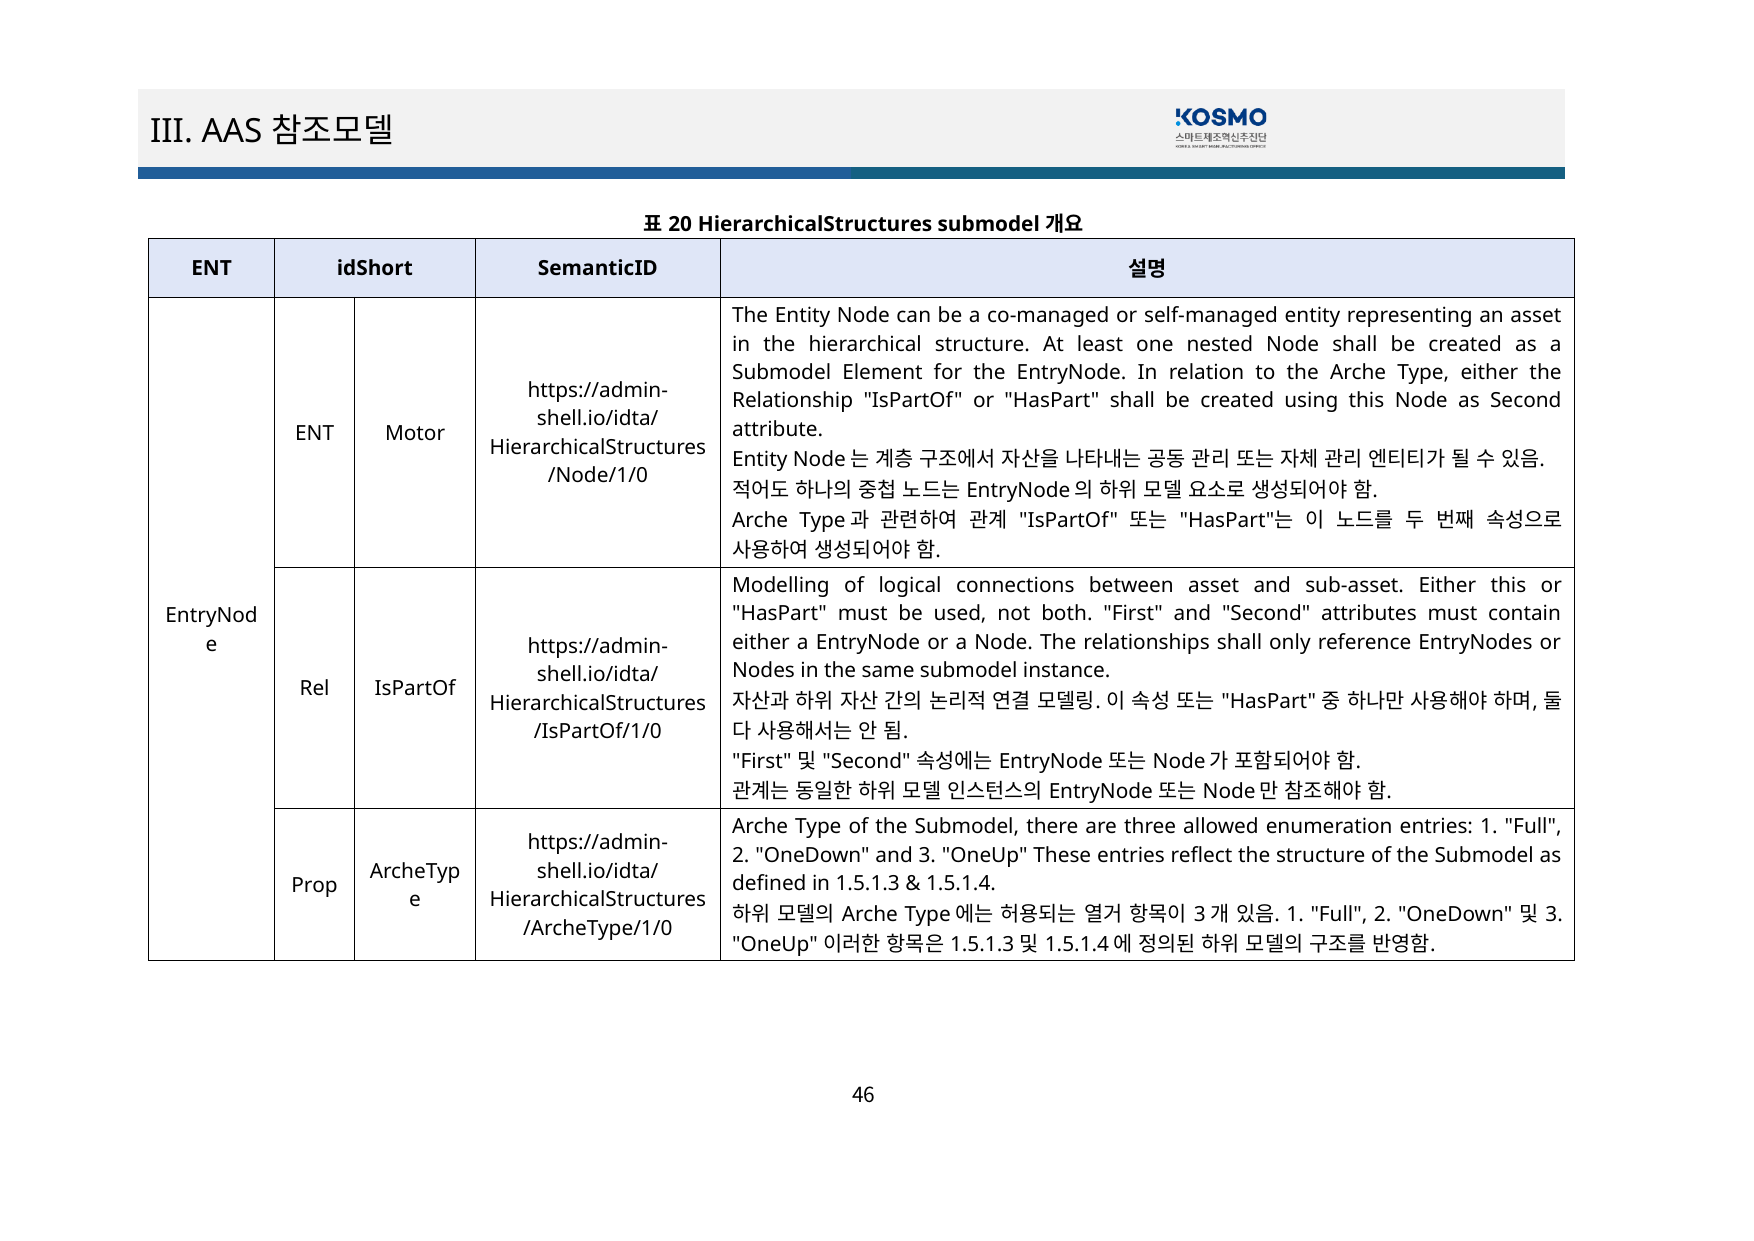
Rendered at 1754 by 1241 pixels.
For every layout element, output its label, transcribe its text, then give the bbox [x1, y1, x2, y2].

table_cell Prop [275, 809, 354, 960]
table_cell IsPartOf [355, 568, 475, 808]
table_header idShort [275, 239, 475, 297]
table_cell https://admin-shell.io/idta/HierarchicalStructures/Node/1/0 [476, 298, 720, 567]
table_cell ENT [275, 298, 354, 567]
table_cell Arche Type of the Submodel, there are three allowed enumeration entries: 1. "Full", 2. "OneDown" and 3. "OneUp" These entries reflect the structure of the Submodel as defined in 1.5.1.3 & 1.5.1.4. 하위 모델의 Arche Type에는 허용되는 열거 항목이 3개 있음. 1. "Full", 2. "OneDown" 및 3. "OneUp" 이러한 항목은 1.5.1.3 및 1.5.1.4에 정의된 하위 모델의 구조를 반영함. [721, 809, 1574, 960]
table_cell ArcheType [355, 809, 475, 960]
table_cell EntryNode [149, 298, 274, 960]
table_cell The Entity Node can be a co-managed or self-managed entity representing an asset in the hierarchical structure. At least one nested Node shall be created as a Submodel Element for the EntryNode. In relation to the Arche Type, either the Relationship "IsPartOf" or "HasPart" shall be created using this Node as Second attribute. Entity Node는 계층 구조에서 자산을 나타내는 공동 관리 또는 자체 관리 엔티티가 될 수 있음. 적어도 하나의 중첩 노드는 EntryNode의 하위 모델 요소로 생성되어야 함. Arche Type과 관련하여 관계 "IsPartOf" 또는 "HasPart"는 이 노드를 두 번째 속성으로 사용하여 생성되어야 함. [721, 298, 1574, 567]
table_header ENT [149, 239, 274, 297]
table_cell https://admin-shell.io/idta/HierarchicalStructures/IsPartOf/1/0 [476, 568, 720, 808]
text 표 20 HierarchicalStructures submodel 개요 [150, 207, 1577, 238]
table_cell https://admin-shell.io/idta/HierarchicalStructures/ArcheType/1/0 [476, 809, 720, 960]
table_cell Modelling of logical connections between asset and sub-asset. Either this or "HasPart" must be used, not both. "First" and "Second" attributes must contain either a EntryNode or a Node. The relationships shall only reference EntryNodes or Nodes in the same submodel instance. 자산과 하위 자산 간의 논리적 연결 모델링. 이 속성 또는 "HasPart" 중 하나만 사용해야 하며, 둘 다 사용해서는 안 됨. "First" 및 "Second" 속성에는 EntryNode 또는 Node가 포함되어야 함. 관계는 동일한 하위 모델 인스턴스의 EntryNode 또는 Node만 참조해야 함. [721, 568, 1574, 808]
table_header 설명 [721, 239, 1574, 297]
table_cell Motor [355, 298, 475, 567]
picture [1175, 108, 1267, 148]
table_header SemanticID [476, 239, 720, 297]
table_cell Rel [275, 568, 354, 808]
